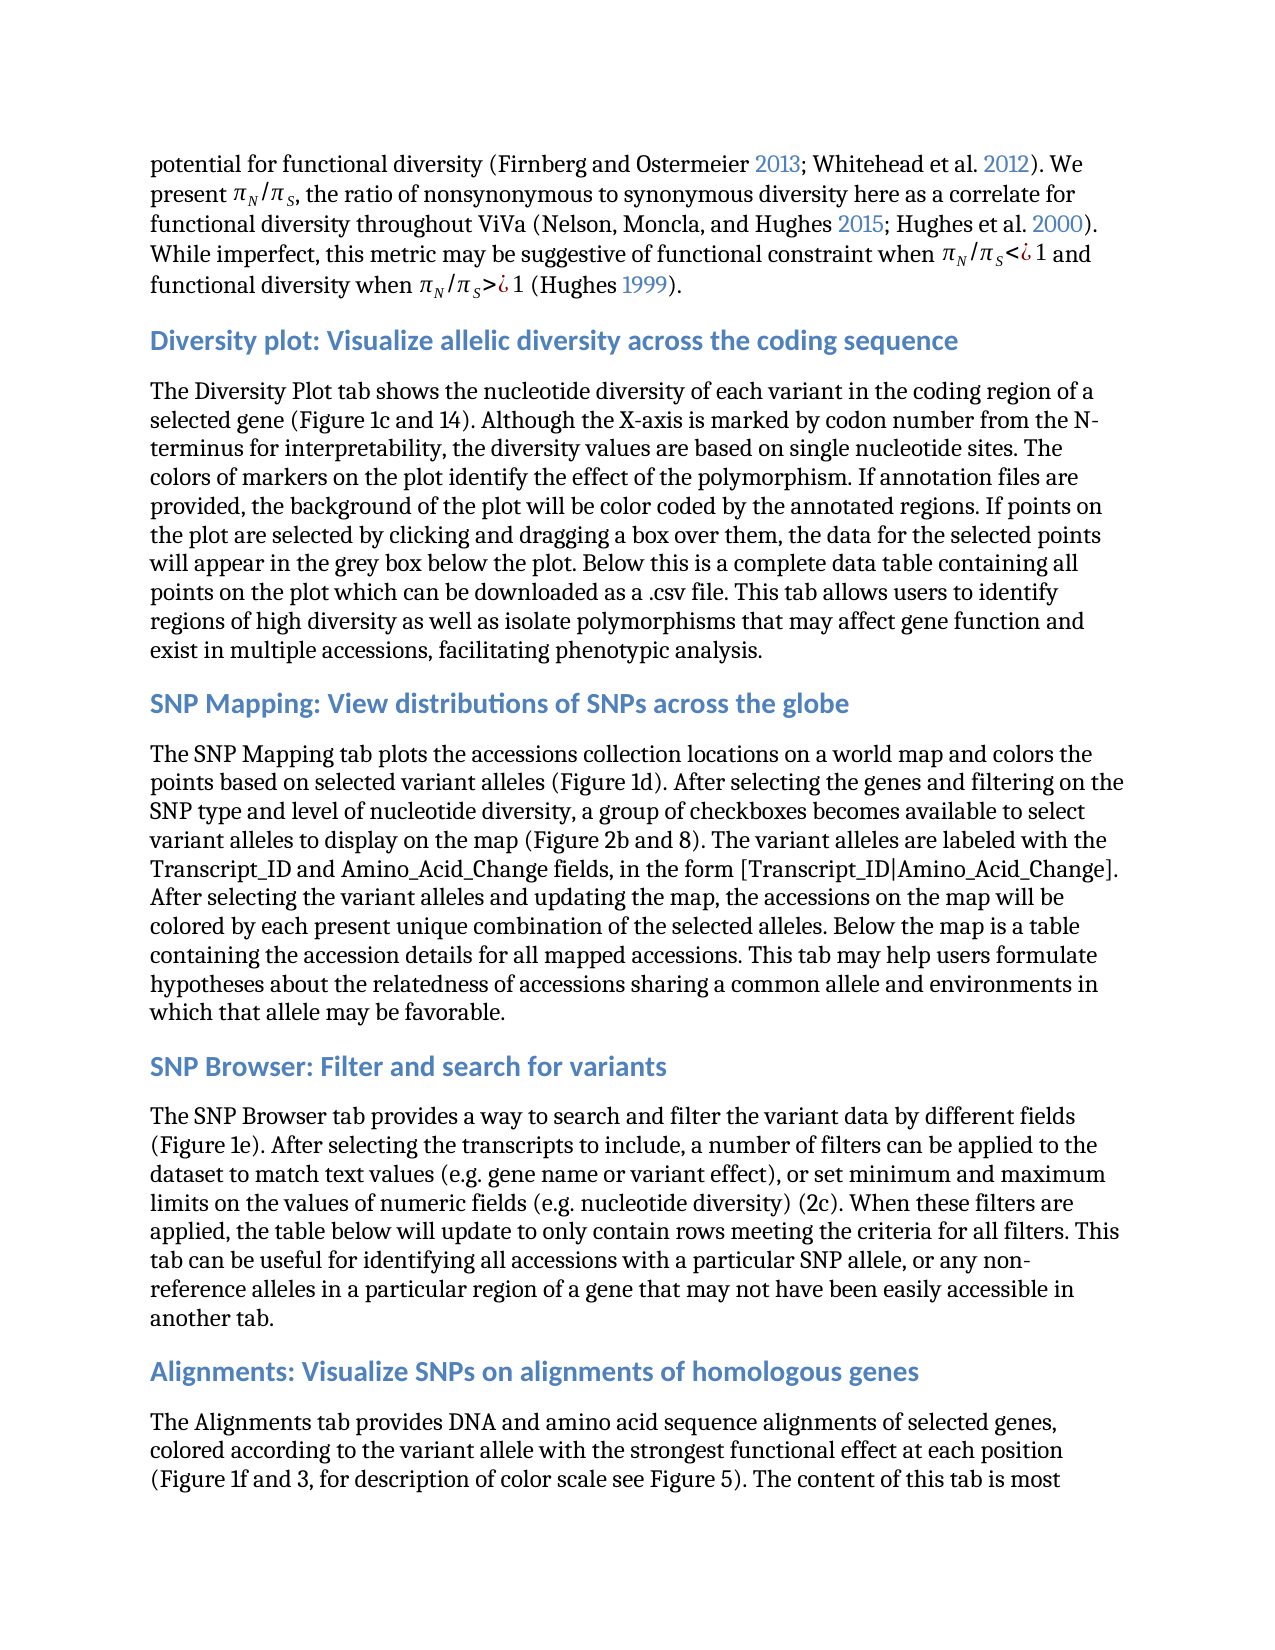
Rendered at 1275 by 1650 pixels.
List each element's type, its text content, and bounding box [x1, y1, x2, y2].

text The SNP Mapping tab plots the accessions collection locations on a world map and colors the points based on selected variant alleles (Figure 1d). After selecting the genes and filtering on the SNP type and level of nucleotide diversity, a group of checkboxes becomes available to select variant alleles to display on the map (Figure 2b and 8). The variant alleles are labeled with the Transcript_ID and Amino_Acid_Change fields, in the form [Transcript_ID|Amino_Acid_Change]. After selecting the variant alleles and updating the map, the accessions on the map will be colored by each present unique combination of the selected alleles. Below the map is a table containing the accession details for all mapped accessions. This tab may help users formulate hypotheses about the relatedness of accessions sharing a common allele and environments in which that allele may be favorable. [150, 739, 1125, 1027]
text The Diversity Plot tab shows the nucleotide diversity of each variant in the coding region of a selected gene (Figure 1c and 14). Although the X-axis is marked by codon number from the N-terminus for interpretability, the diversity values are based on single nucleotide sites. The colors of markers on the plot identify the effect of the polymorphism. If annotation files are provided, the background of the plot will be color coded by the annotated regions. If points on the plot are selected by clicking and dragging a box over them, the data for the selected points will appear in the grey box below the plot. Below this is a complete data table containing all points on the plot which can be downloaded as a .csv file. This tab allows users to identify regions of high diversity as well as isolate polymorphisms that may affect gene function and exist in multiple accessions, facilitating phenotypic analysis. [150, 377, 1125, 664]
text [150, 150, 1125, 302]
text The SNP Browser tab provides a way to search and filter the variant data by different fields (Figure 1e). After selecting the transcripts to include, a number of filters can be applied to the dataset to match text values (e.g. gene name or variant effect), or set minimum and maximum limits on the values of numeric fields (e.g. nucleotide diversity) (2c). When these filters are applied, the table below will update to only contain rows meeting the criteria for all filters. This tab can be useful for identifying all accessions with a particular SNP allele, or any non-reference alleles in a particular region of a gene that may not have been easily accessible in another tab. [150, 1102, 1125, 1332]
subtitle SNP Mapping: View distributions of SNPs across the globe [150, 685, 1125, 721]
subtitle SNP Browser: Filter and search for variants [150, 1048, 1125, 1083]
subtitle Diversity plot: Visualize allelic diversity across the coding sequence [150, 322, 1125, 358]
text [150, 1407, 1125, 1494]
subtitle Alignments: Visualize SNPs on alignments of homologous genes [150, 1353, 1125, 1389]
